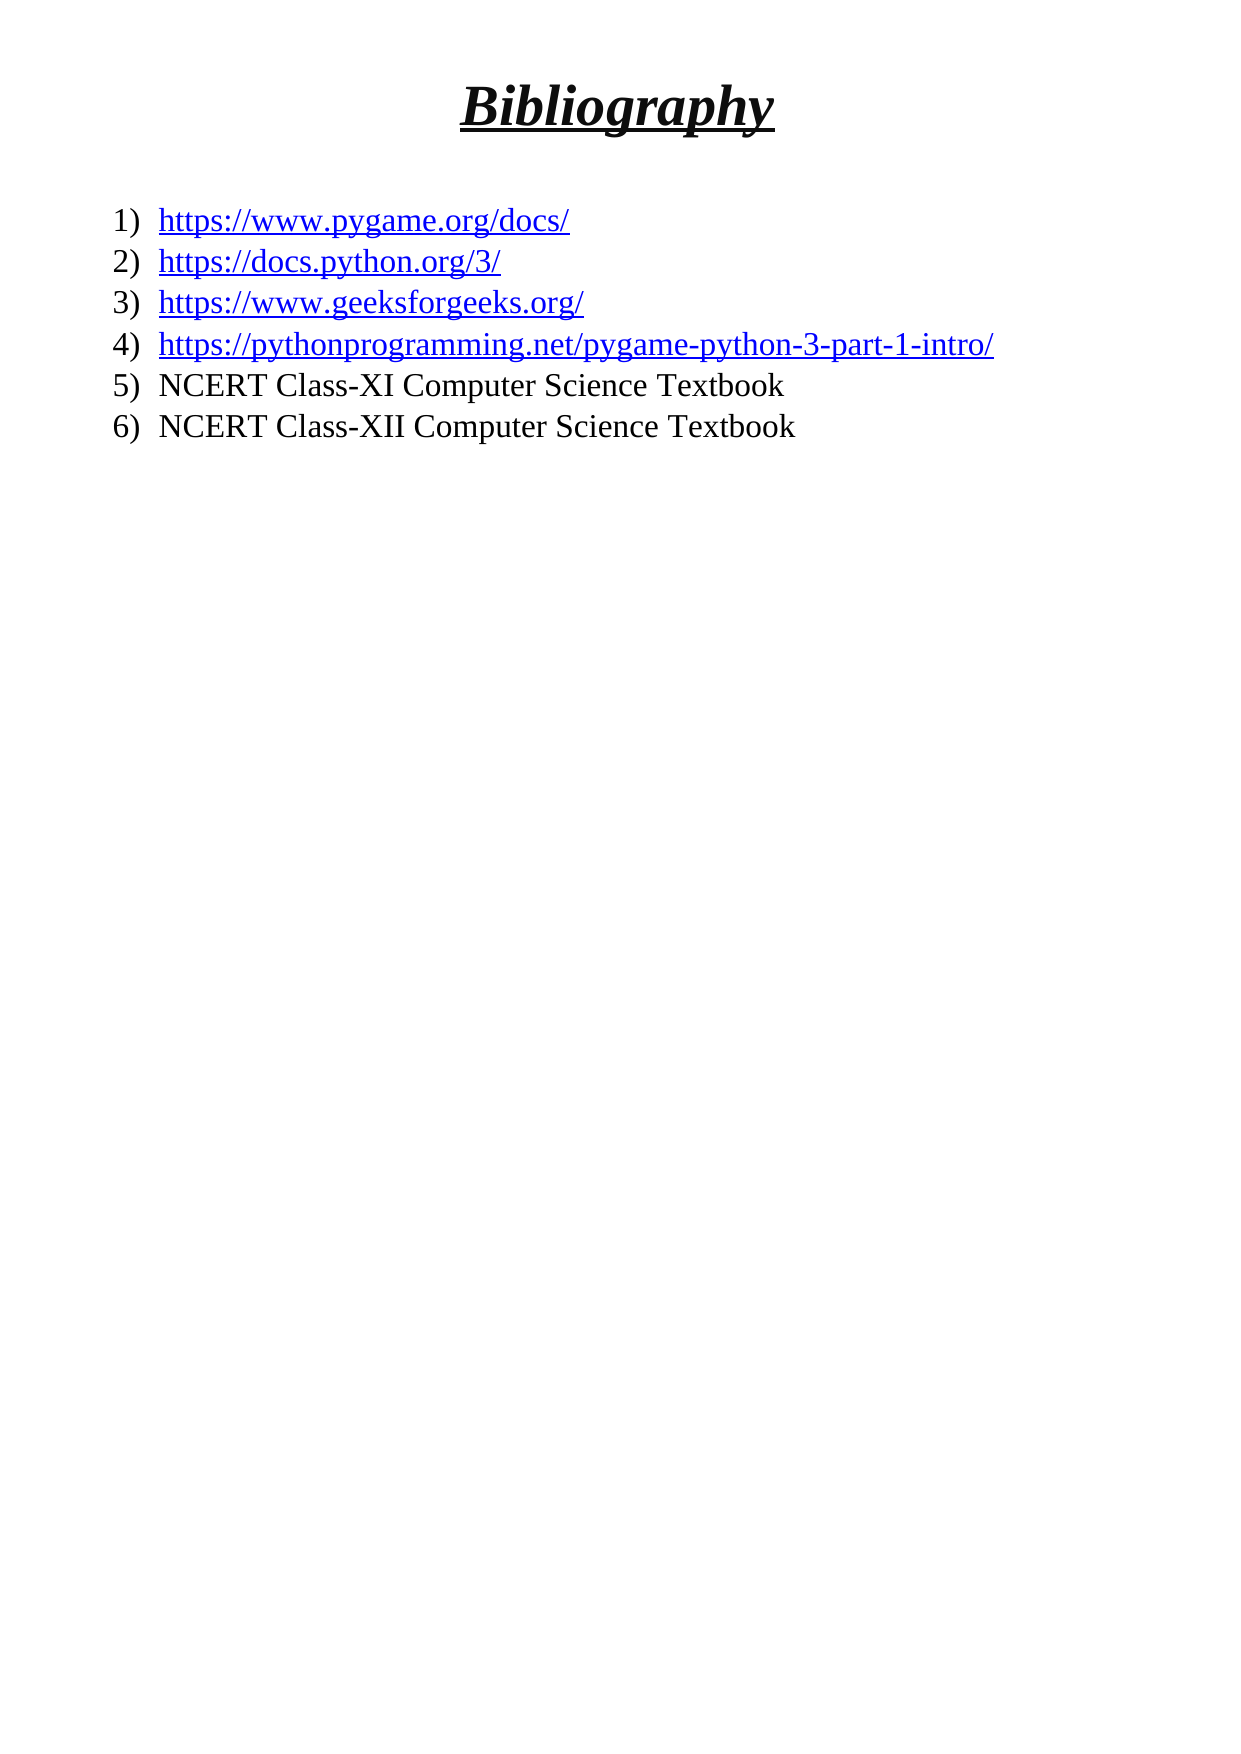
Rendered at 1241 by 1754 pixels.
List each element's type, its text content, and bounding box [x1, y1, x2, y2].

list NCERT Class-XII Computer Science Textbook [112, 407, 1165, 445]
list https://pythonprogramming.net/pygame-python-3-part-1-intro/ [112, 324, 1165, 362]
list NCERT Class-XI Computer Science Textbook [112, 365, 1165, 404]
list https://www.geeksforgeeks.org/ [112, 283, 1165, 321]
list https://docs.python.org/3/ [112, 241, 1165, 280]
text Bibliography [75, 75, 1165, 137]
list https://www.pygame.org/docs/ [112, 200, 1165, 238]
